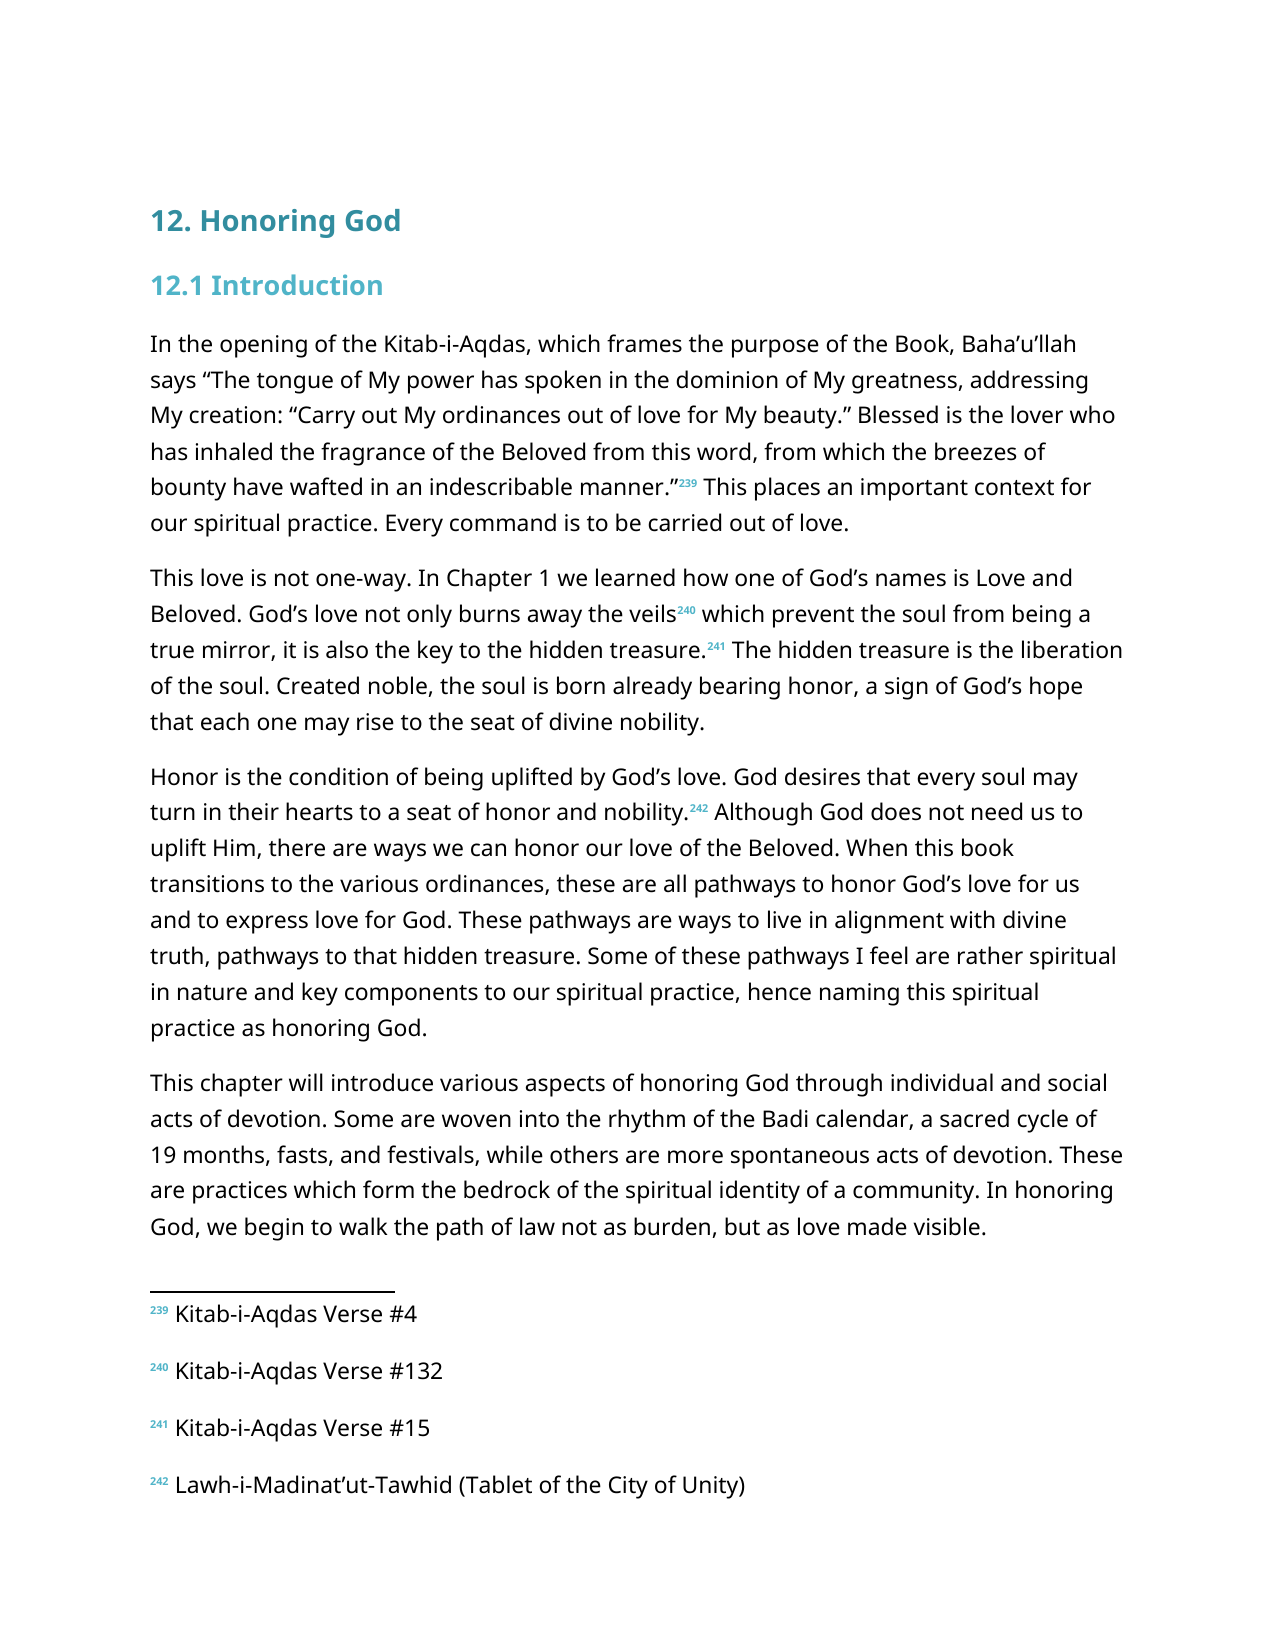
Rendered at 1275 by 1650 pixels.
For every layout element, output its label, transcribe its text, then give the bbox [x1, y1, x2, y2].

subtitle 12. Honoring God [150, 200, 1125, 240]
subtitle 12.1 Introduction [150, 266, 1125, 303]
text Honor is the condition of being uplifted by God’s love. God desires that every soul may turn in their hearts to a seat of honor and nobility. Although God does not need us to uplift Him, there are ways we can honor our love of the Beloved. When this book transitions to the various ordinances, these are all pathways to honor God’s love for us and to express love for God. These pathways are ways to live in alignment with divine truth, pathways to that hidden treasure. Some of these pathways I feel are rather spiritual in nature and key components to our spiritual practice, hence naming this spiritual practice as honoring God. [150, 760, 1125, 1043]
text In the opening of the Kitab-i-Aqdas, which frames the purpose of the Book, Baha’u’llah says “The tongue of My power has spoken in the dominion of My greatness, addressing My creation: “Carry out My ordinances out of love for My beauty.” Blessed is the lover who has inhaled the fragrance of the Beloved from this word, from which the breezes of bounty have wafted in an indescribable manner.” This places an important context for our spiritual practice. Every command is to be carried out of love. [150, 328, 1125, 538]
text This love is not one-way. In Chapter 1 we learned how one of God’s names is Love and Beloved. God’s love not only burns away the veils which prevent the soul from being a true mirror, it is also the key to the hidden treasure. The hidden treasure is the liberation of the soul. Created noble, the soul is born already bearing honor, a sign of God’s hope that each one may rise to the seat of divine nobility. [150, 562, 1125, 737]
text This chapter will introduce various aspects of honoring God through individual and social acts of devotion. Some are woven into the rhythm of the Badi calendar, a sacred cycle of 19 months, fasts, and festivals, while others are more spontaneous acts of devotion. These are practices which form the bedrock of the spiritual identity of a community. In honoring God, we begin to walk the path of law not as burden, but as love made visible. [150, 1067, 1125, 1242]
